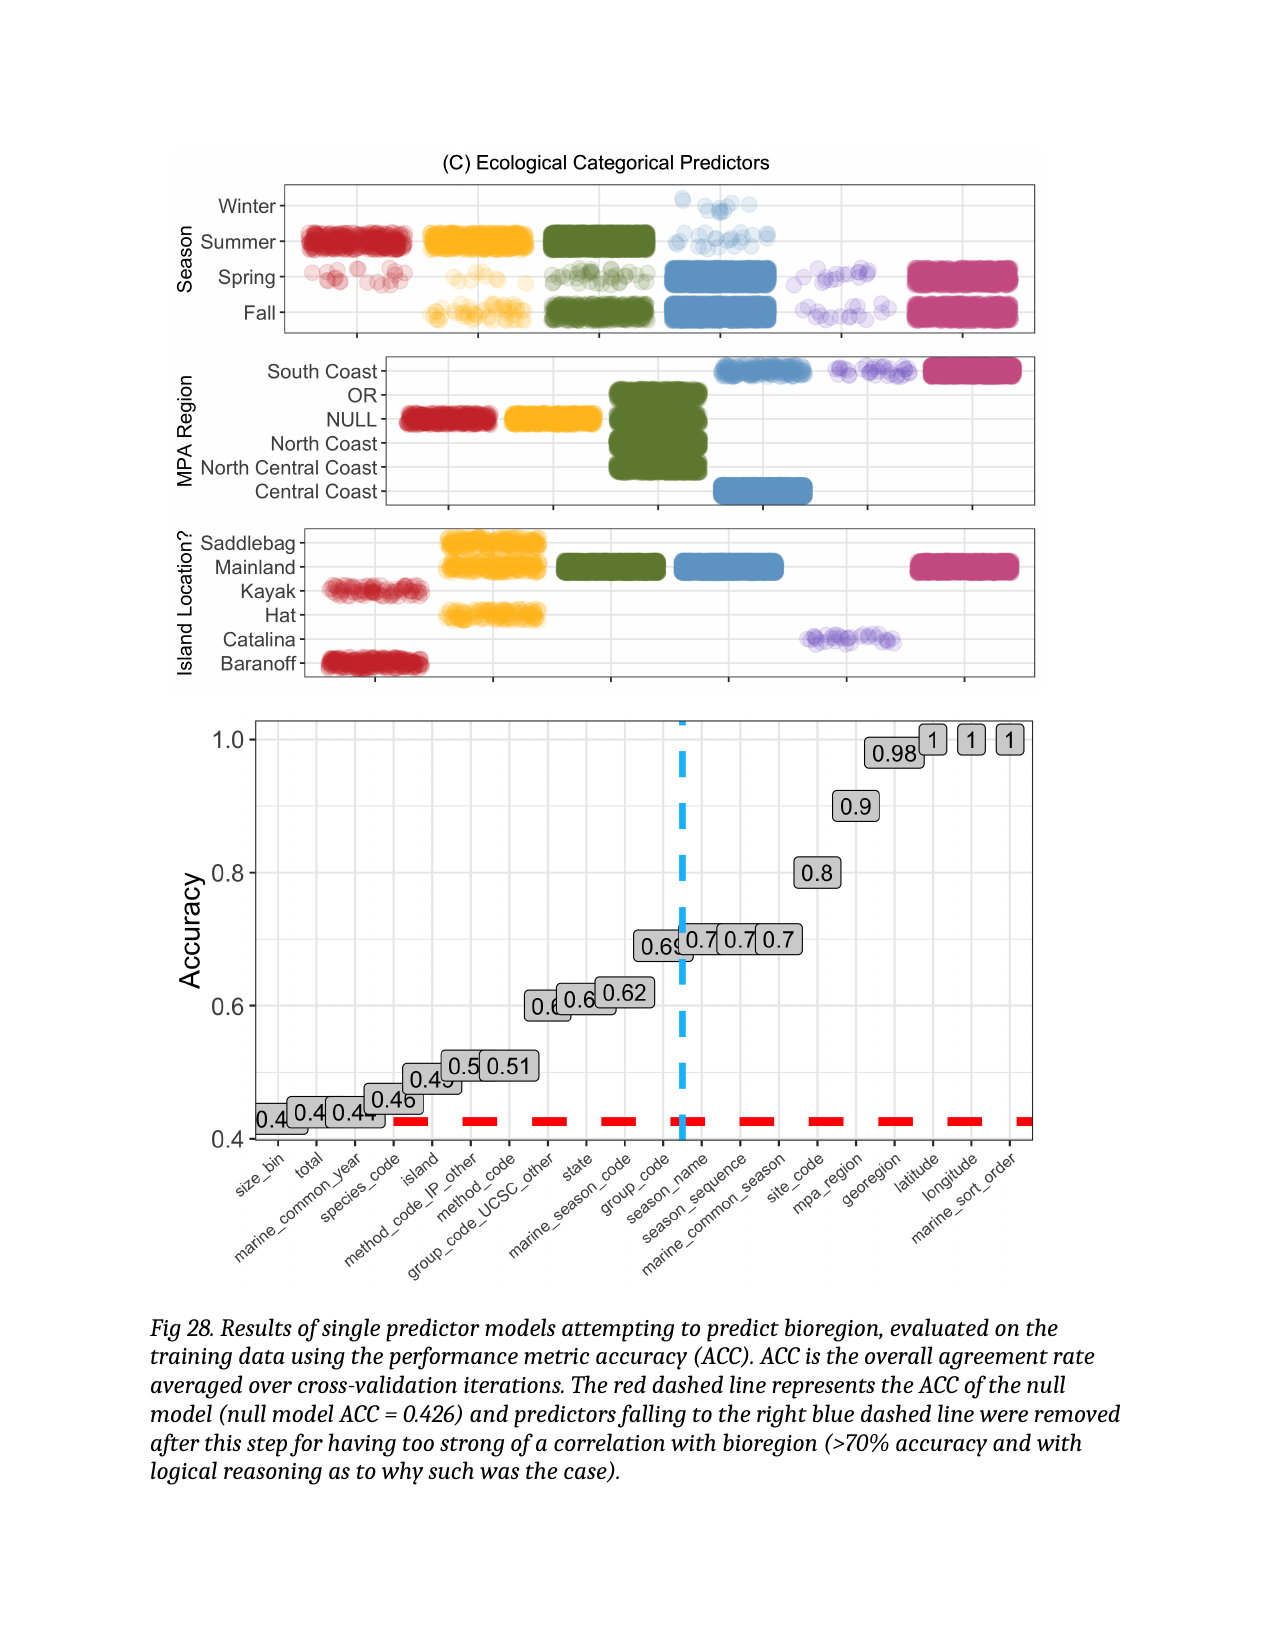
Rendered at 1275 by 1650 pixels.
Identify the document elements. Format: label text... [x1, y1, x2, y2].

text Fig 28. Results of single predictor models attempting to predict bioregion, evaluated on the training data using the performance metric accuracy (ACC). ACC is the overall agreement rate averaged over cross-validation iterations. The red dashed line represents the ACC of the null model (null model ACC = 0.426) and predictors falling to the right blue dashed line were removed after this step for having too strong of a correlation with bioregion (>70% accuracy and with logical reasoning as to why such was the case). [150, 1313, 1125, 1486]
picture [168, 709, 1044, 1293]
picture [168, 150, 1044, 691]
